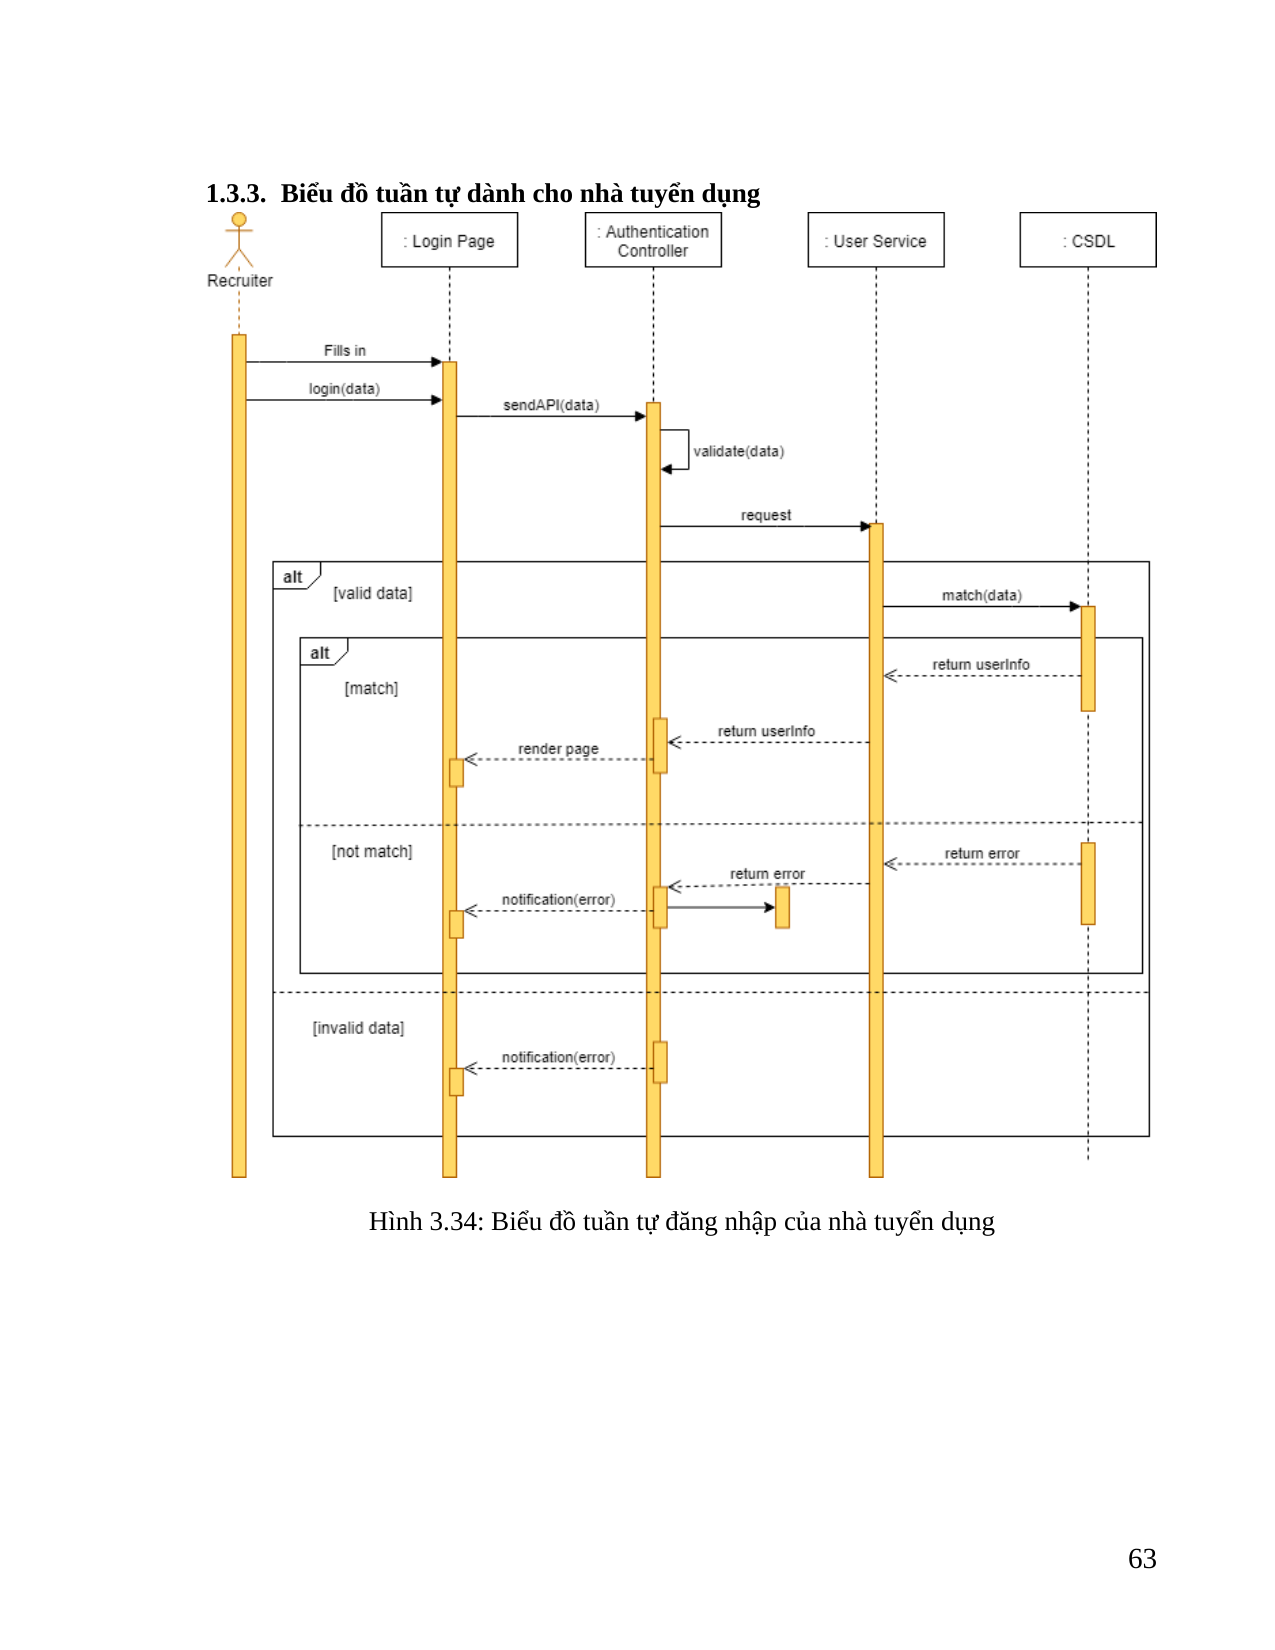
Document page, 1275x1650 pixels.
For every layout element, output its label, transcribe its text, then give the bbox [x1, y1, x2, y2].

picture [206, 212, 1157, 1178]
subtitle Biểu đồ tuần tự dành cho nhà tuyển dụng [206, 177, 1157, 208]
text Hình 3.28: Biểu đồ tuần tự đăng nhập của nhà tuyển dụng [207, 1205, 1157, 1237]
